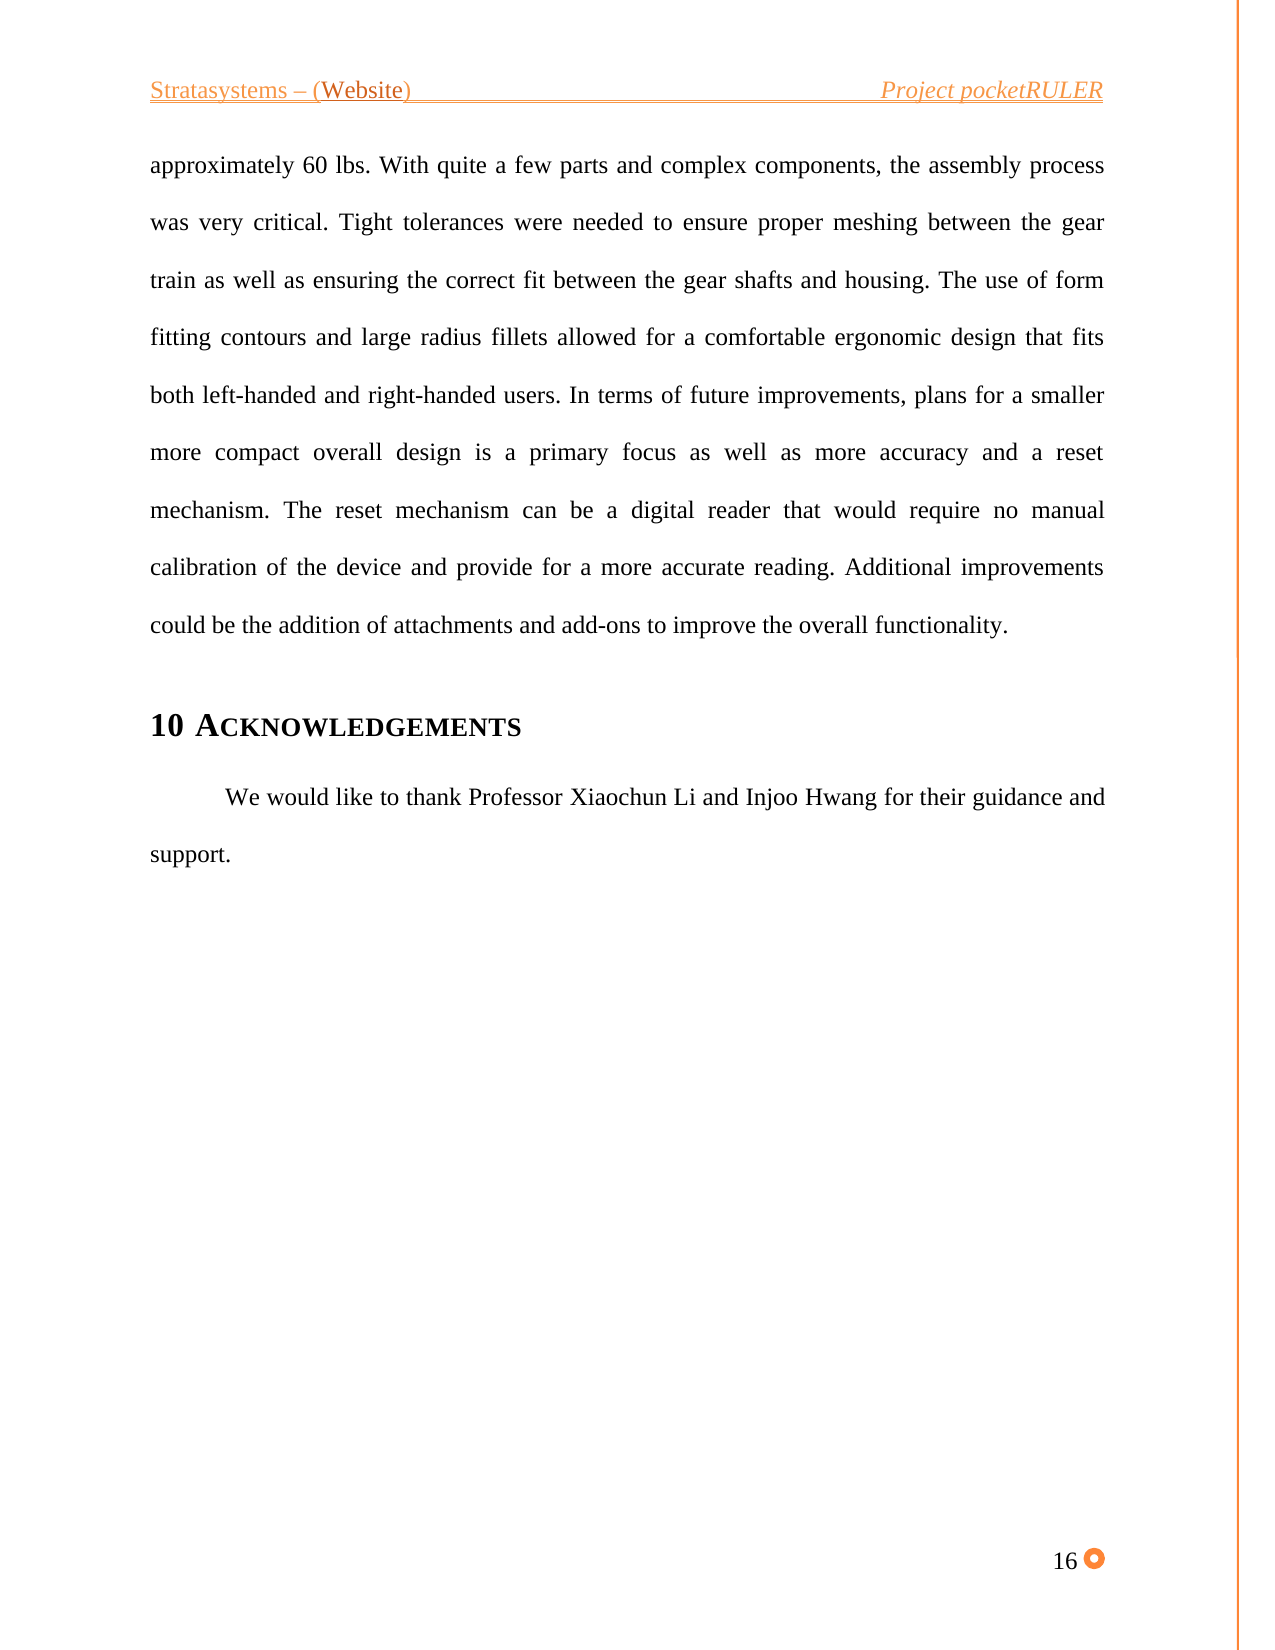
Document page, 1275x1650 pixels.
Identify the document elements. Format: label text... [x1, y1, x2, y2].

text We would like to thank Professor Xiaochun Li and Injoo Hwang for their guidance and support. [150, 782, 1106, 868]
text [150, 150, 1106, 639]
subtitle Acknowledgements [150, 705, 1106, 743]
